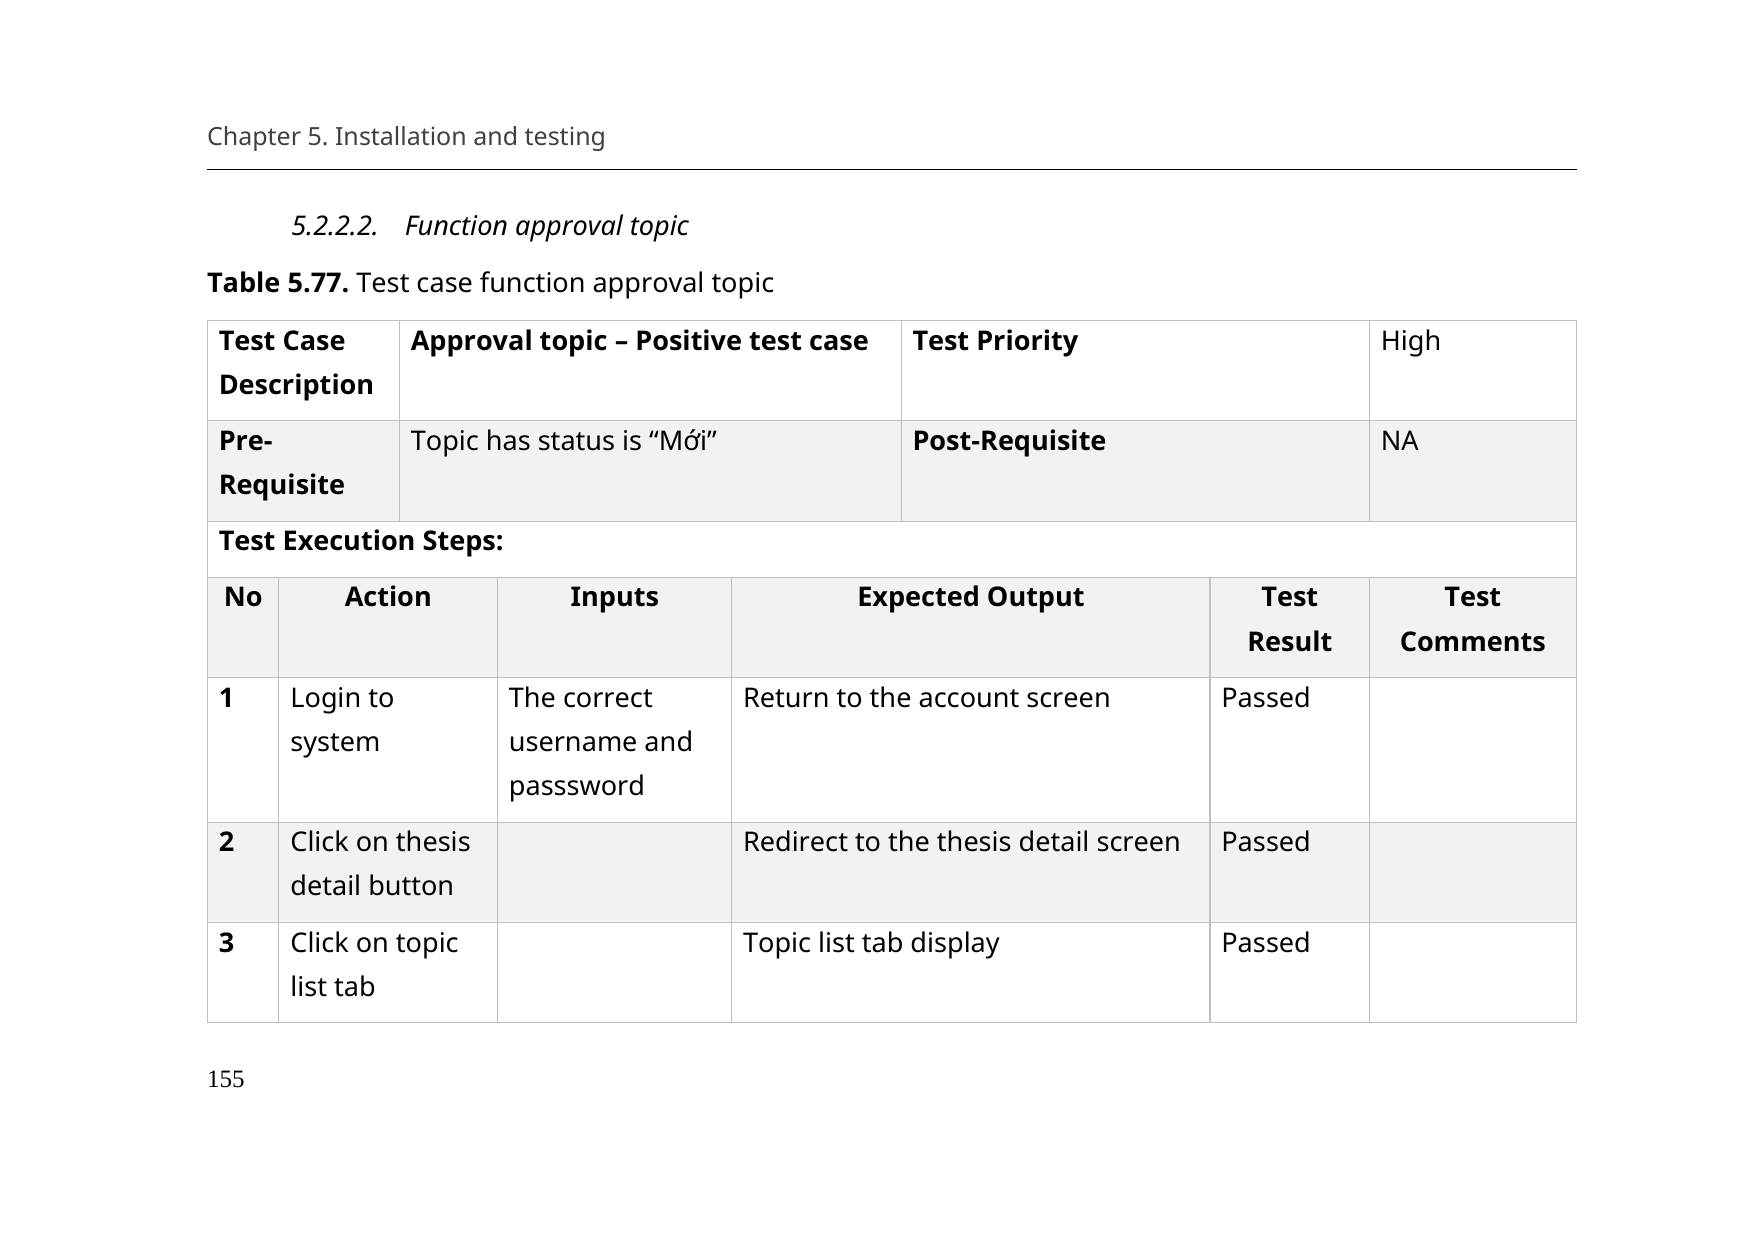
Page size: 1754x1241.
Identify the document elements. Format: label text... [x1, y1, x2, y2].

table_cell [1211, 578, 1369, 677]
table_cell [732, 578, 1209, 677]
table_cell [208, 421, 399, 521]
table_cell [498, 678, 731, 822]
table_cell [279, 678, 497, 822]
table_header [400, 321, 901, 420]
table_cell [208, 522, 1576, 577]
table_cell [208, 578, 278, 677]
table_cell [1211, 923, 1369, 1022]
subtitle Function approval topic [291, 207, 1577, 244]
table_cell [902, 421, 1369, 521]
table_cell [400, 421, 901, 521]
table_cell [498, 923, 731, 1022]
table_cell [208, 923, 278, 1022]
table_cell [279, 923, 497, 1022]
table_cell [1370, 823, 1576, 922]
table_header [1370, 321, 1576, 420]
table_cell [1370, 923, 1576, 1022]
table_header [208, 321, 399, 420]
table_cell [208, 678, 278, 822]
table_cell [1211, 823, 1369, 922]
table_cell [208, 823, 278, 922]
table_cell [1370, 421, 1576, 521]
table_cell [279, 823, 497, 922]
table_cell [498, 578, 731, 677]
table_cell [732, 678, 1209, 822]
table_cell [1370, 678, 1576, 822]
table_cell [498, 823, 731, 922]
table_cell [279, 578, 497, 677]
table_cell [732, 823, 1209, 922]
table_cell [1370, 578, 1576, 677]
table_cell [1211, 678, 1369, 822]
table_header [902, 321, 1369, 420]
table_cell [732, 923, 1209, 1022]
